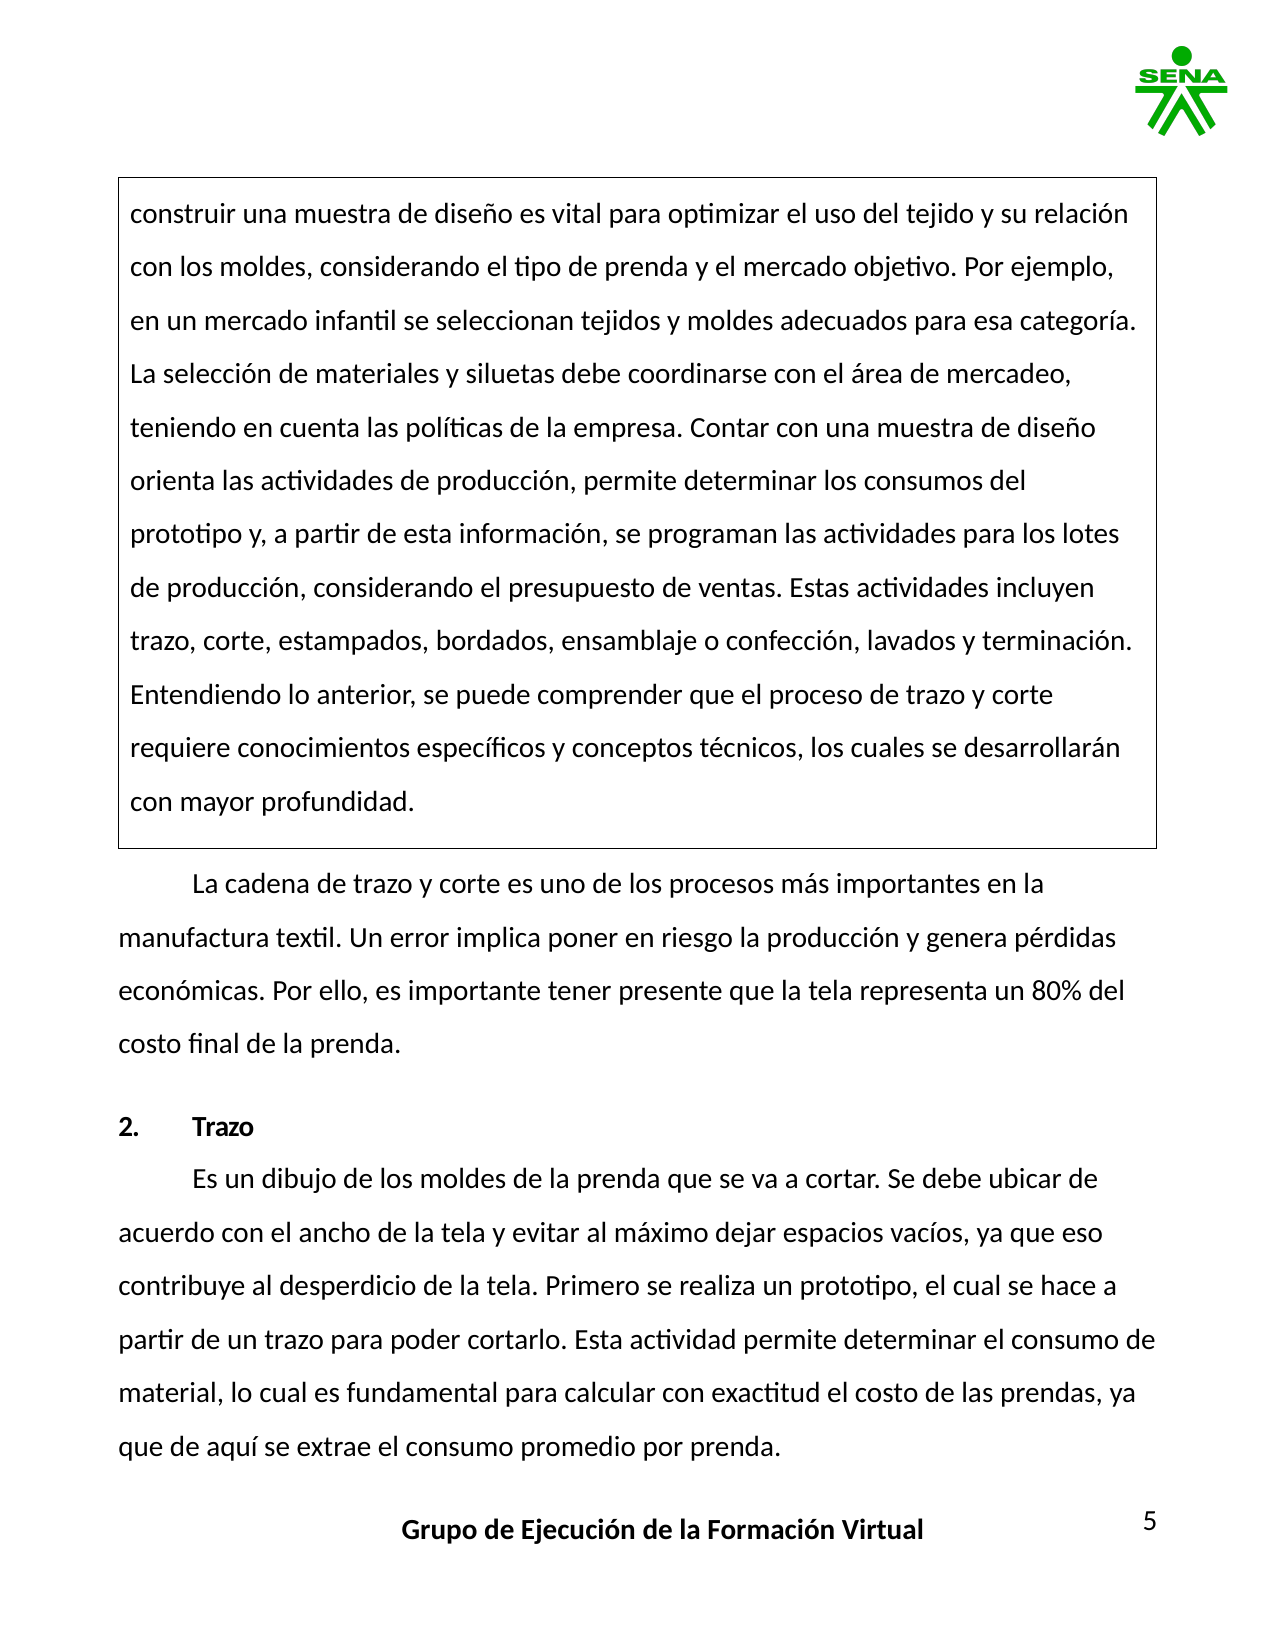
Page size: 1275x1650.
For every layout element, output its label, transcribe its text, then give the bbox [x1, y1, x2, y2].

text Es un dibujo de los moldes de la prenda que se va a cortar. Se debe ubicar de acuerdo con el ancho de la tela y evitar al máximo dejar espacios vacíos, ya que eso contribuye al desperdicio de la tela. Primero se realiza un prototipo, el cual se hace a partir de un trazo para poder cortarlo. Esta actividad permite determinar el consumo de material, lo cual es fundamental para calcular con exactitud el costo de las prendas, ya que de aquí se extrae el consumo promedio por prenda. [118, 1160, 1157, 1463]
picture [1135, 46, 1228, 136]
text La cadena de trazo y corte es uno de los procesos más importantes en la manufactura textil. Un error implica poner en riesgo la producción y genera pérdidas económicas. Por ello, es importante tener presente que la tela representa un 80% del costo final de la prenda. [118, 865, 1157, 1061]
subtitle Trazo [118, 1108, 1157, 1144]
